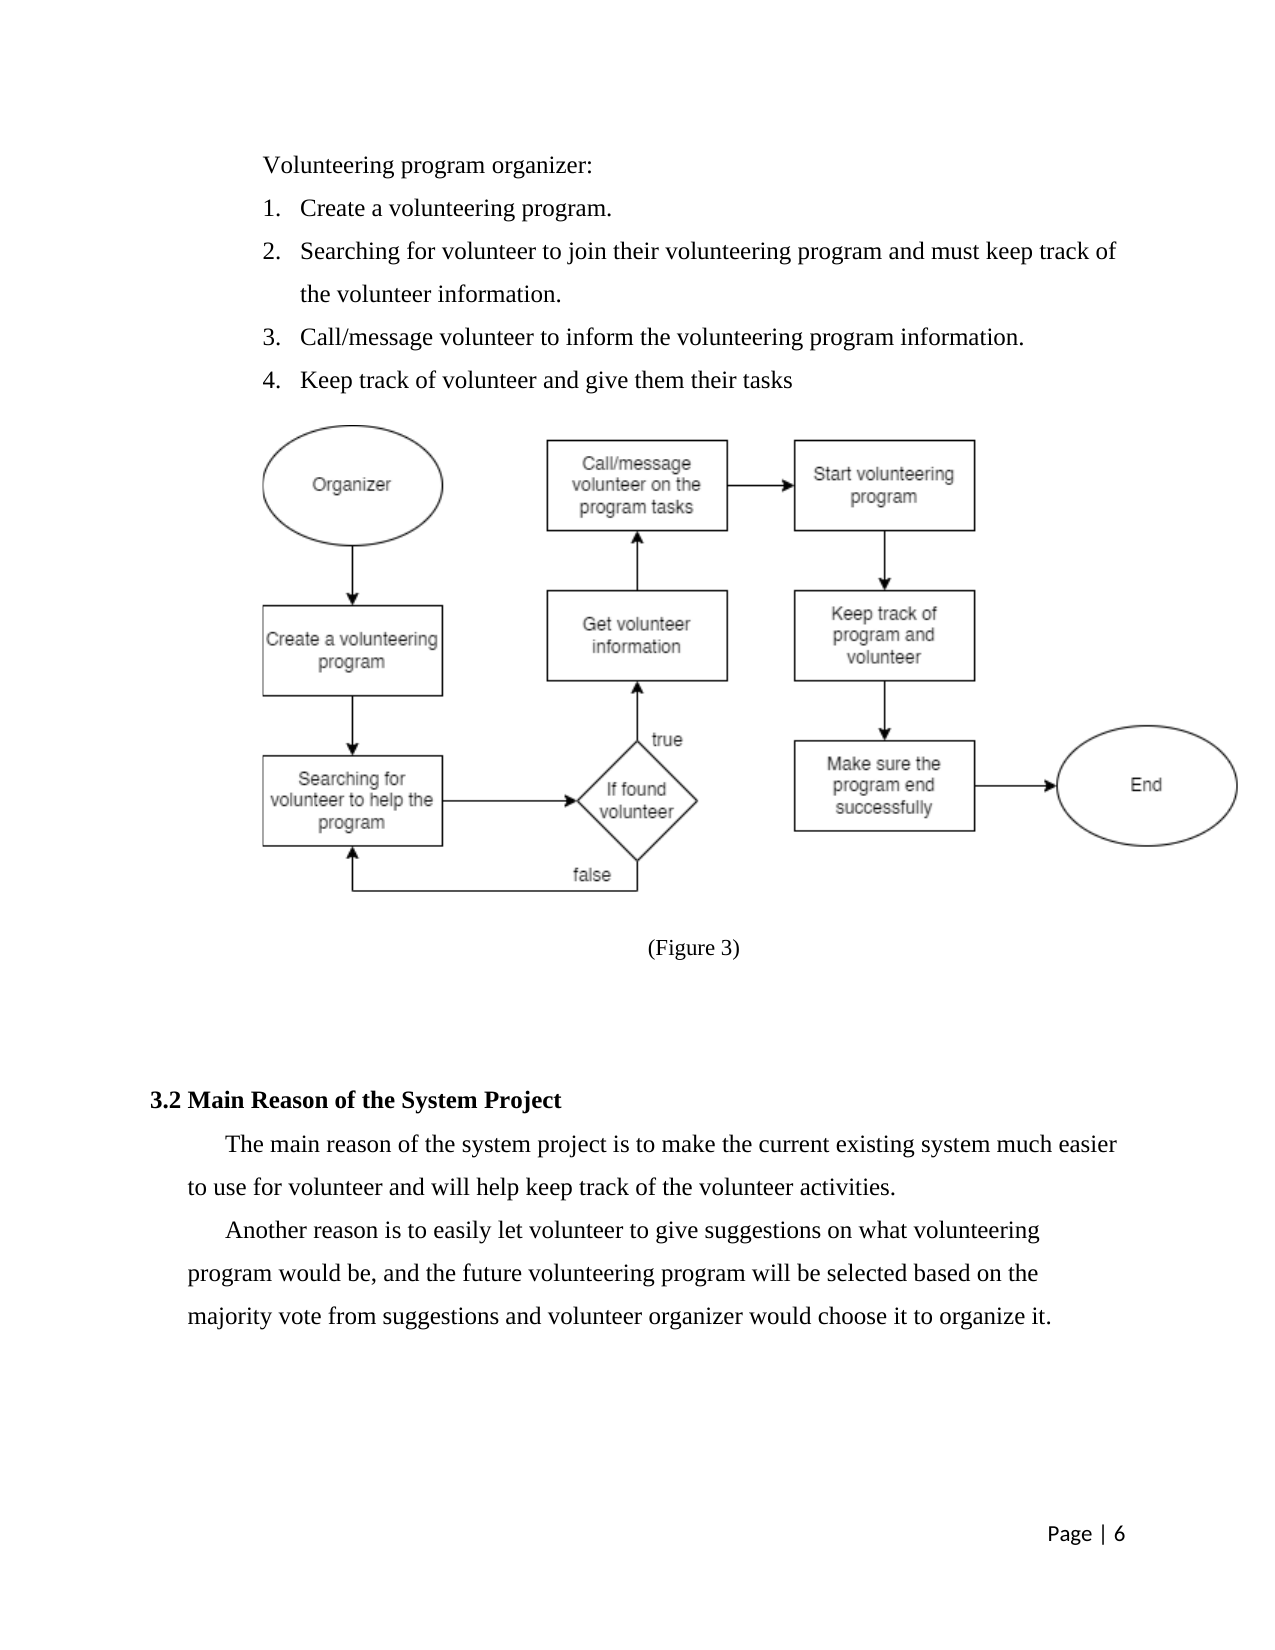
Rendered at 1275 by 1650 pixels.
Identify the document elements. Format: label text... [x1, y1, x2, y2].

list Another reason is to easily let volunteer to give suggestions on what volunteering program would be, and the future volunteering program will be selected based on the majority vote from suggestions and volunteer organizer would choose it to organize it. [187, 1215, 1125, 1330]
list Create a volunteering program. [262, 193, 1125, 222]
list Call/message volunteer to inform the volunteering program information. [262, 322, 1125, 351]
list Main Reason of the System Project [150, 1086, 1125, 1114]
list The main reason of the system project is to make the current existing system much easier to use for volunteer and will help keep track of the volunteer activities. [187, 1129, 1125, 1201]
text (Figure 3) [262, 934, 1125, 960]
picture [262, 425, 1238, 904]
list Keep track of volunteer and give them their tasks [262, 366, 1125, 394]
list Volunteering program organizer: [262, 150, 1125, 179]
list Searching for volunteer to join their volunteering program and must keep track of the volunteer information. [262, 236, 1125, 308]
